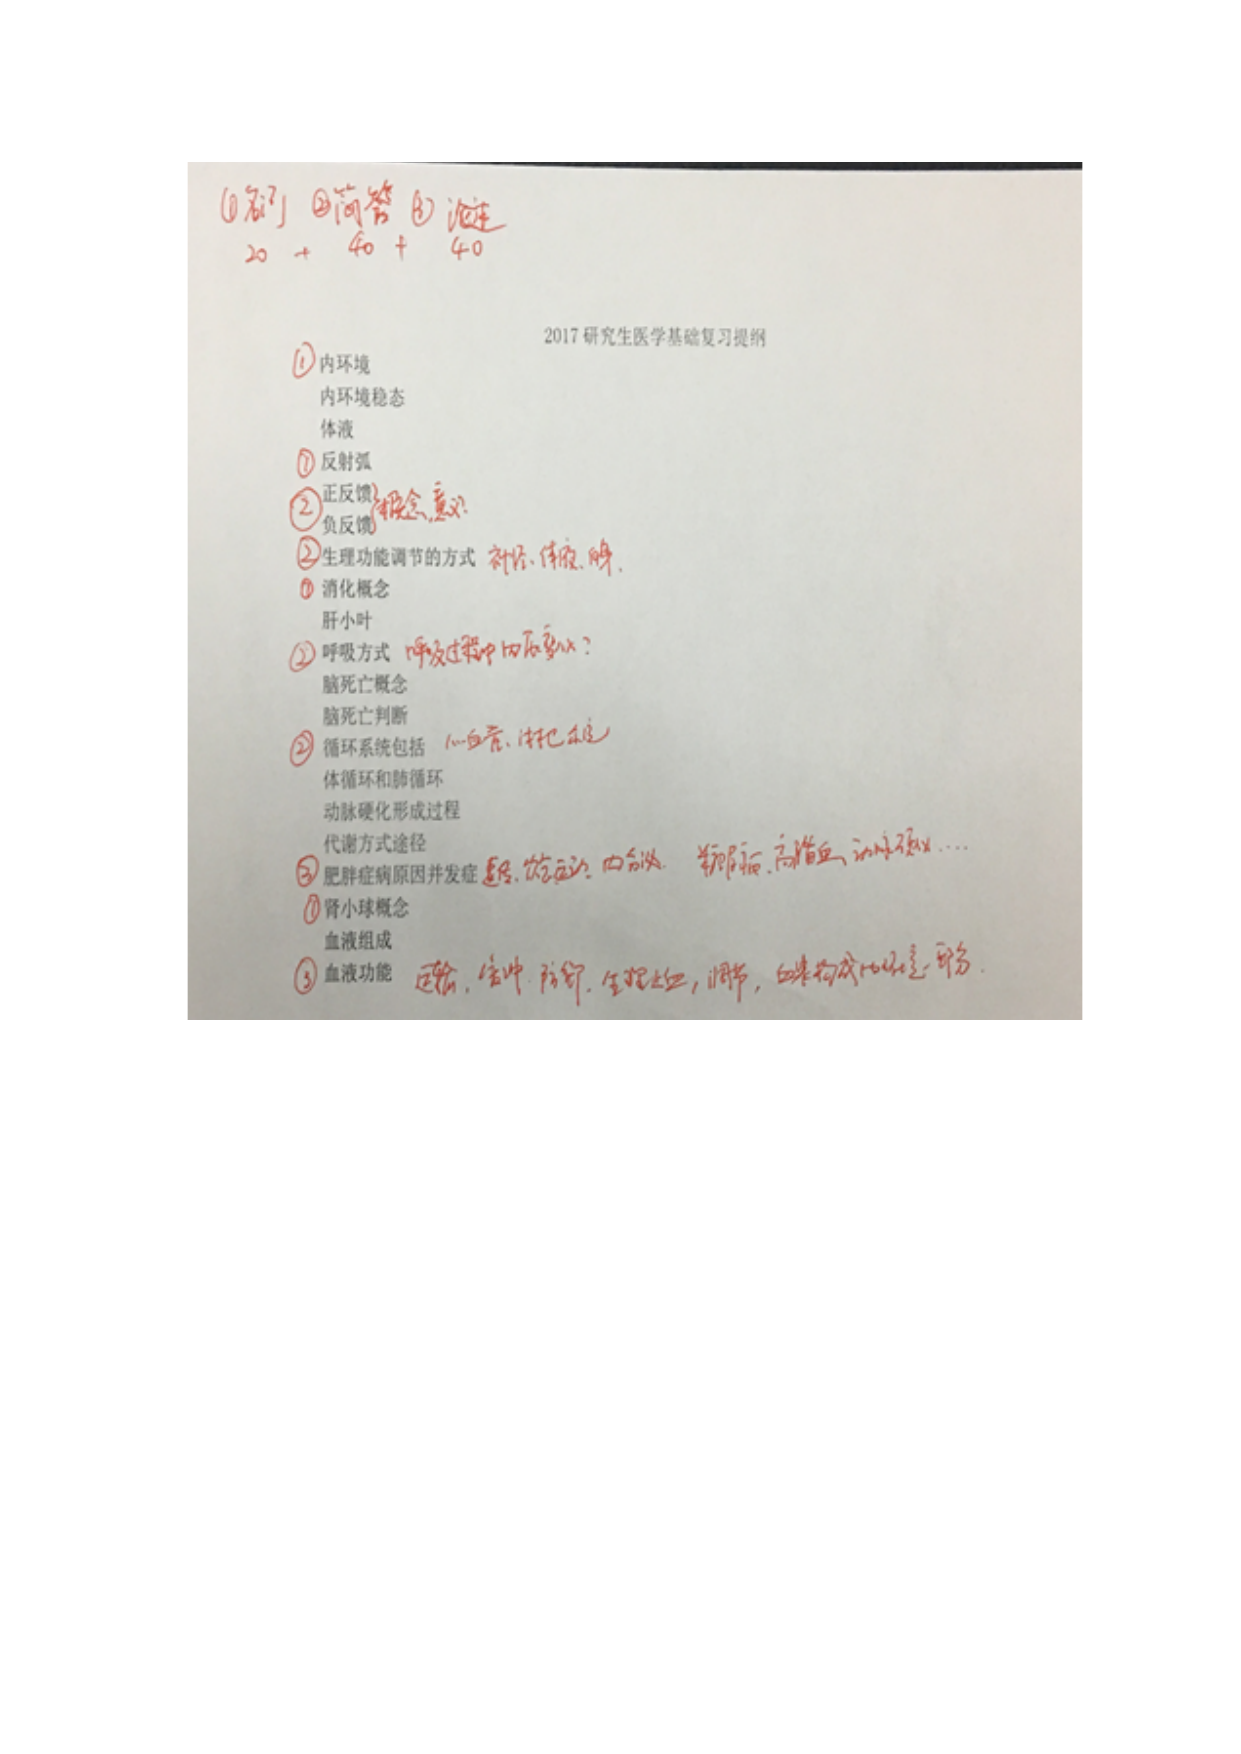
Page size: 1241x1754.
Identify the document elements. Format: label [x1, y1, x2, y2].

picture [187, 162, 1083, 1020]
